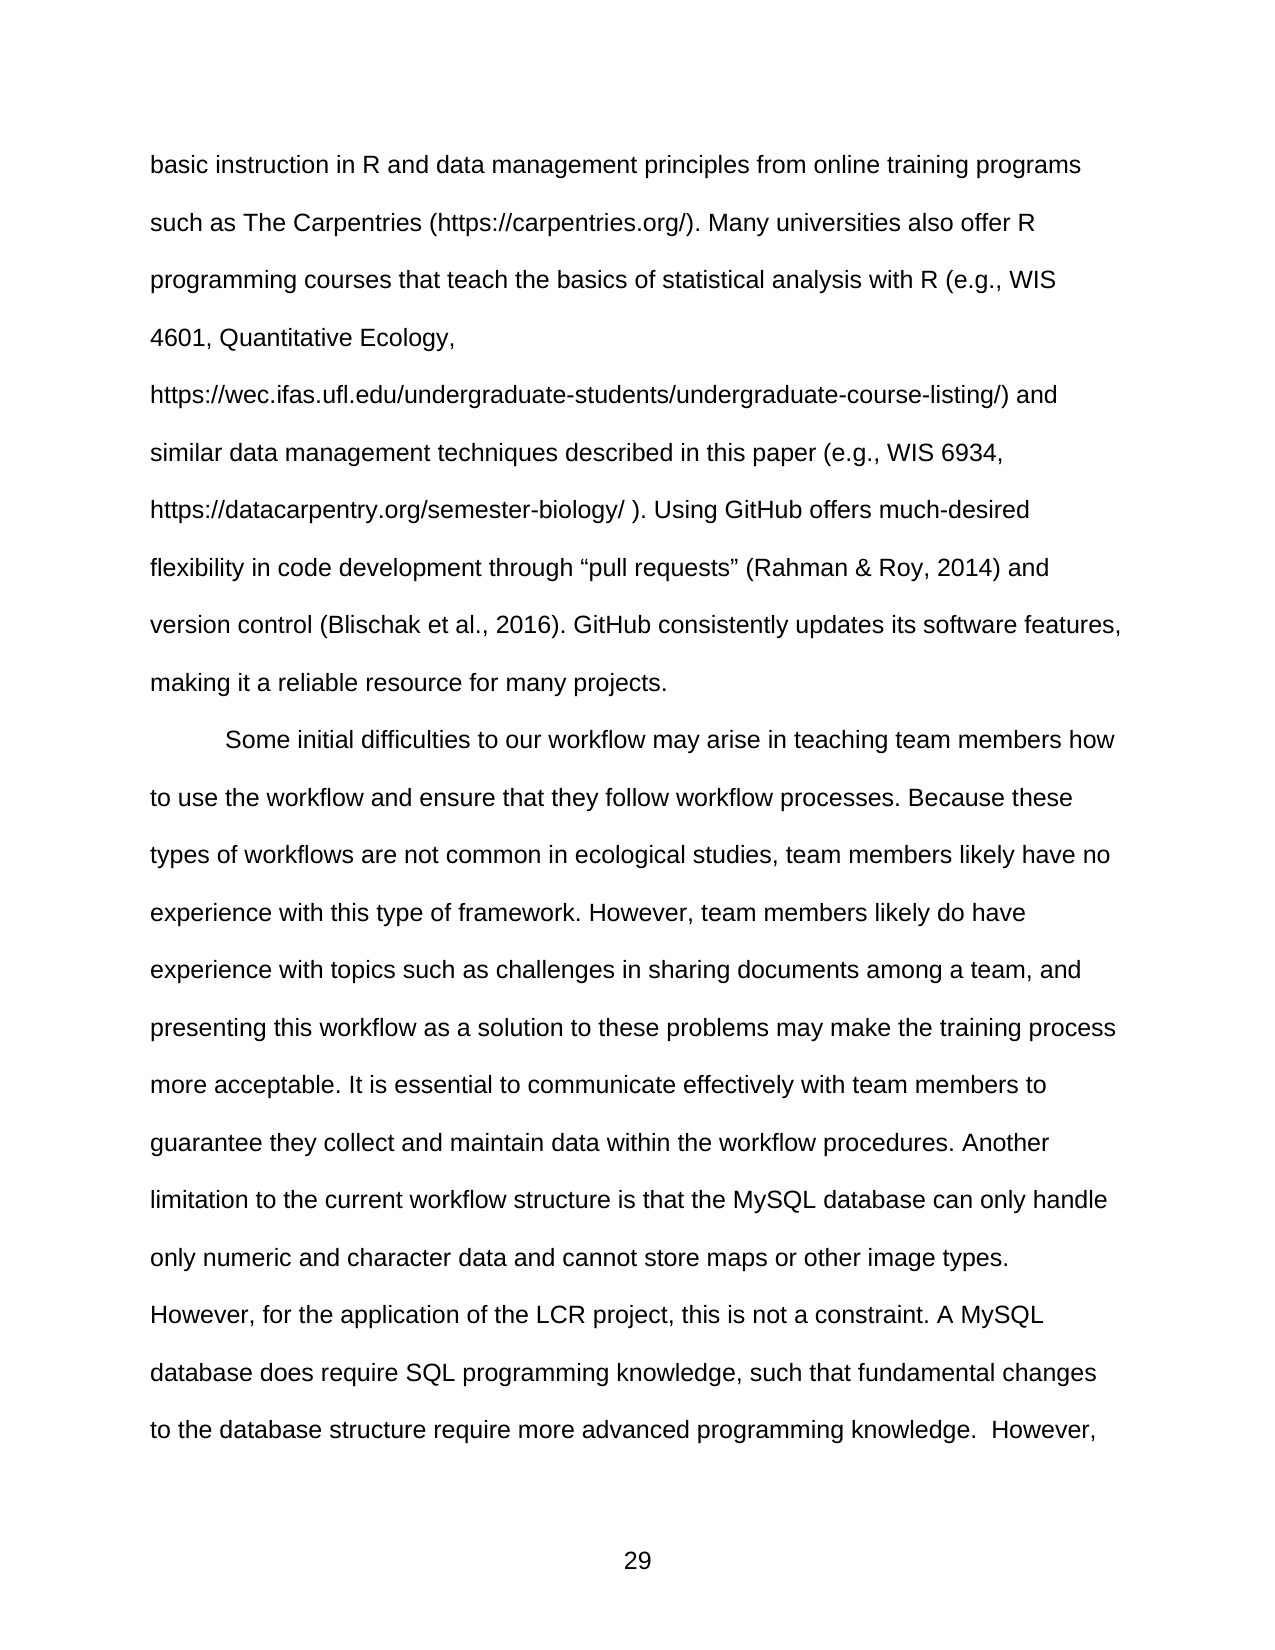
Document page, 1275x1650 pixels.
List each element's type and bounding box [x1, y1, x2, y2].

text [150, 725, 1125, 1444]
text [150, 150, 1125, 696]
